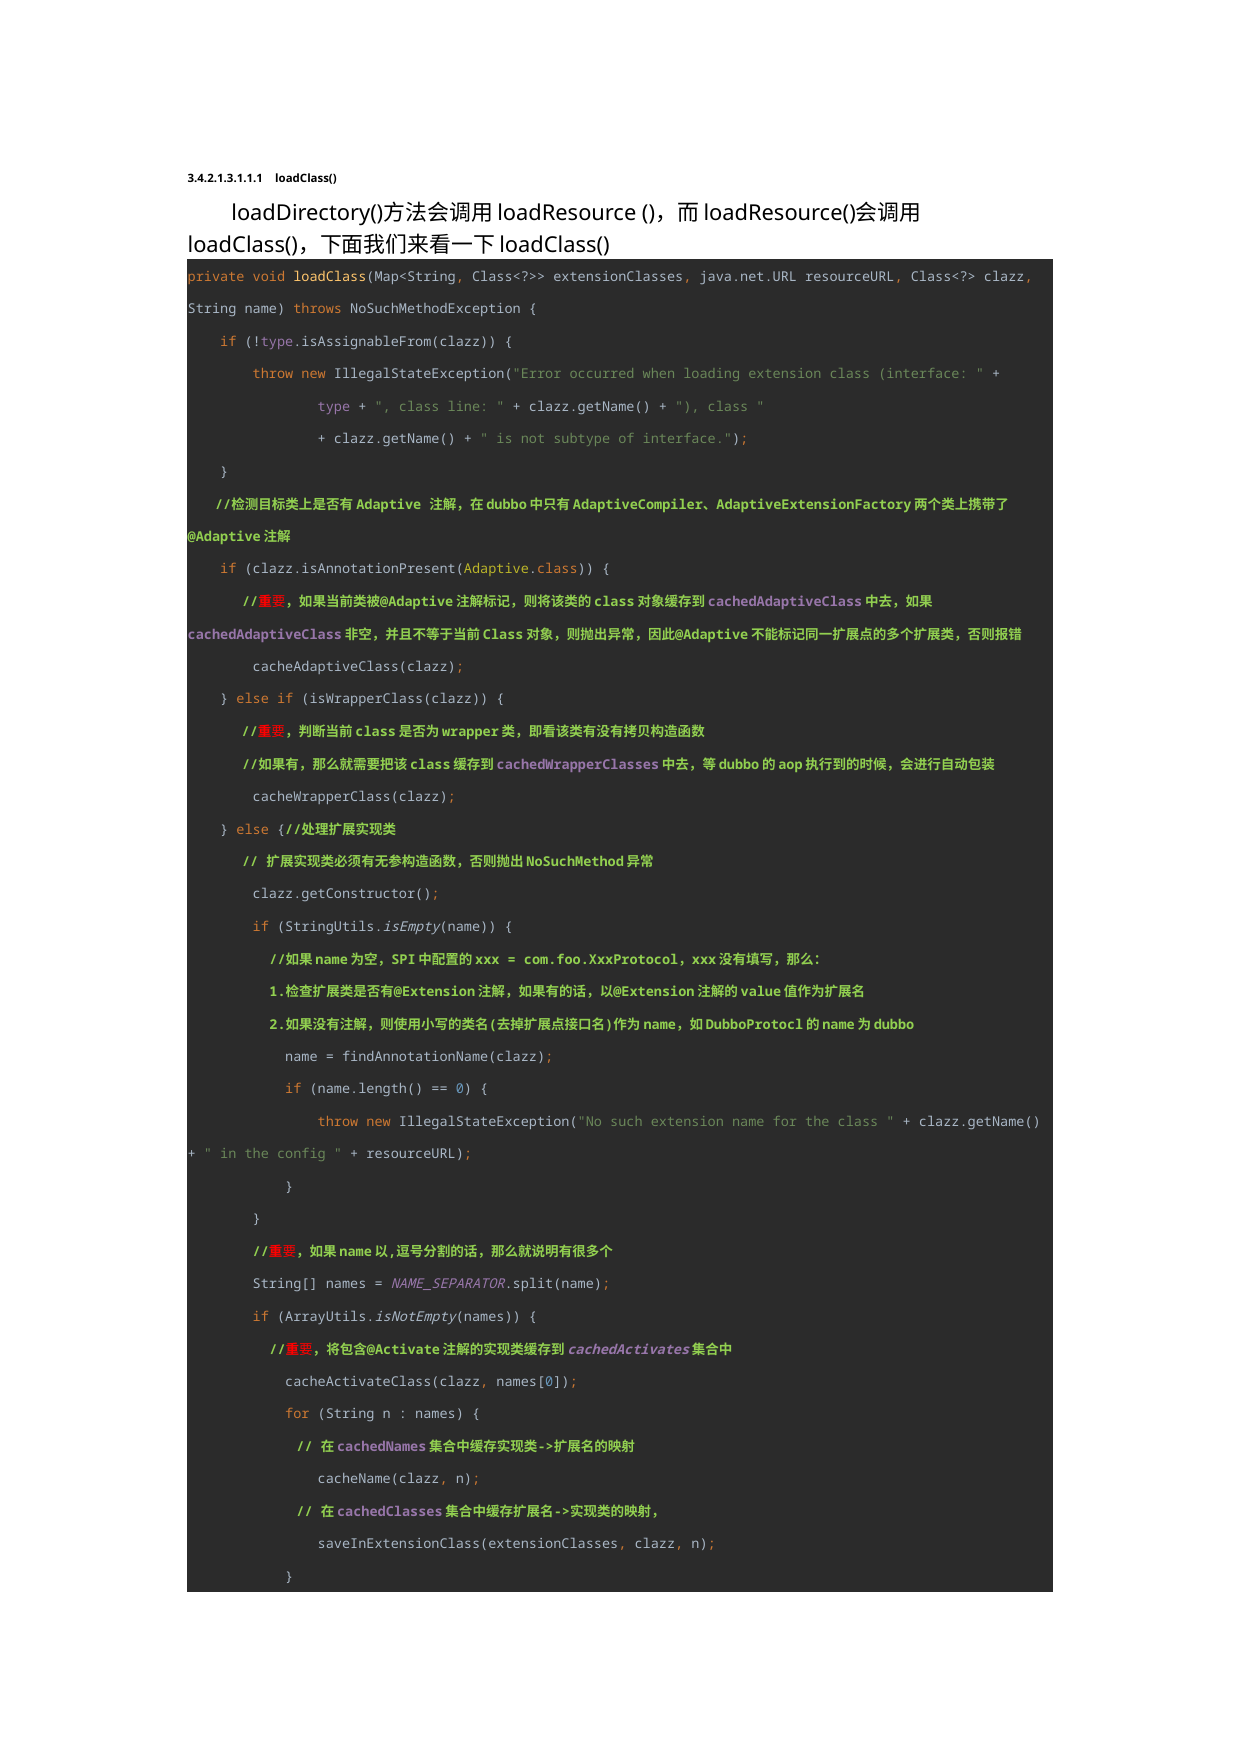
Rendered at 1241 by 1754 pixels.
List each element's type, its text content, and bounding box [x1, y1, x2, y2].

text 2.如果没有注解，则使用小写的类名(去掉扩展点接口名)作为 name，如DubboProtocl的name为dubbo name = findAnnotationName(clazz); if (name.length() == 0) { throw new IllegalStateException("No such extension name for the class " + clazz.getName() + " in the config " + resourceURL); } } //重要，如果name以,逗号分割的话，那么就说明有很多个 String[] names = NAME_SEPARATOR.split(name); if (ArrayUtils.isNotEmpty(names)) { [187, 1007, 1053, 1332]
text //如果name为空，SPI中配置的xxx = com.foo.XxxProtocol，xxx没有填写，那么： [187, 942, 1053, 974]
text // 扩展实现类必须有无参构造函数，否则抛出NoSuchMethod异常 clazz.getConstructor(); if (StringUtils.isEmpty(name)) { [187, 844, 1053, 942]
text loadDirectory()方法会调用loadResource ()，而loadResource()会调用loadClass()，下面我们来看一下loadClass() [187, 194, 1053, 259]
text //检测目标类上是否有 Adaptive 注解，在dubbo中只有AdaptiveCompiler、AdaptiveExtensionFactory两个类上携带了@Adaptive注解 if (clazz.isAnnotationPresent(Adaptive.class)) { [187, 487, 1053, 584]
text private void loadClass(Map<String, Class<?>> extensionClasses, java.net.URL resourceURL, Class<?> clazz, String name) throws NoSuchMethodException { if (!type.isAssignableFrom(clazz)) { throw new IllegalStateException("Error occurred when loading extension class (interface: " + type + ", class line: " + clazz.getName() + "), class " + clazz.getName() + " is not subtype of interface."); } [187, 259, 1053, 487]
text //重要，将包含@Activate注解的实现类缓存到cachedActivates集合中 cacheActivateClass(clazz, names[0]); for (String n : names) { [187, 1332, 1053, 1429]
text //重要，如果当前类被@Adaptive注解标记，则将该类的class对象缓存到cachedAdaptiveClass中去，如果cachedAdaptiveClass非空，并且不等于当前Class对象，则抛出异常，因此@Adaptive不能标记同一扩展点的多个扩展类，否则报错 cacheAdaptiveClass(clazz); } else if (isWrapperClass(clazz)) { [187, 584, 1053, 714]
text // 在cachedNames集合中缓存实现类->扩展名的映射 cacheName(clazz, n); [187, 1429, 1053, 1494]
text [187, 1494, 1053, 1592]
text loadClass() [187, 162, 1053, 194]
text //重要，判断当前class是否为wrapper类，即看该类有没有拷贝构造函数 [187, 714, 1053, 747]
text 1.检查扩展类是否有@Extension注解，如果有的话，以@Extension注解的value值作为扩展名 [187, 974, 1053, 1007]
text //如果有，那么就需要把该class缓存到cachedWrapperClasses中去，等dubbo的aop执行到的时候，会进行自动包装 cacheWrapperClass(clazz); } else {//处理扩展实现类 [187, 747, 1053, 844]
